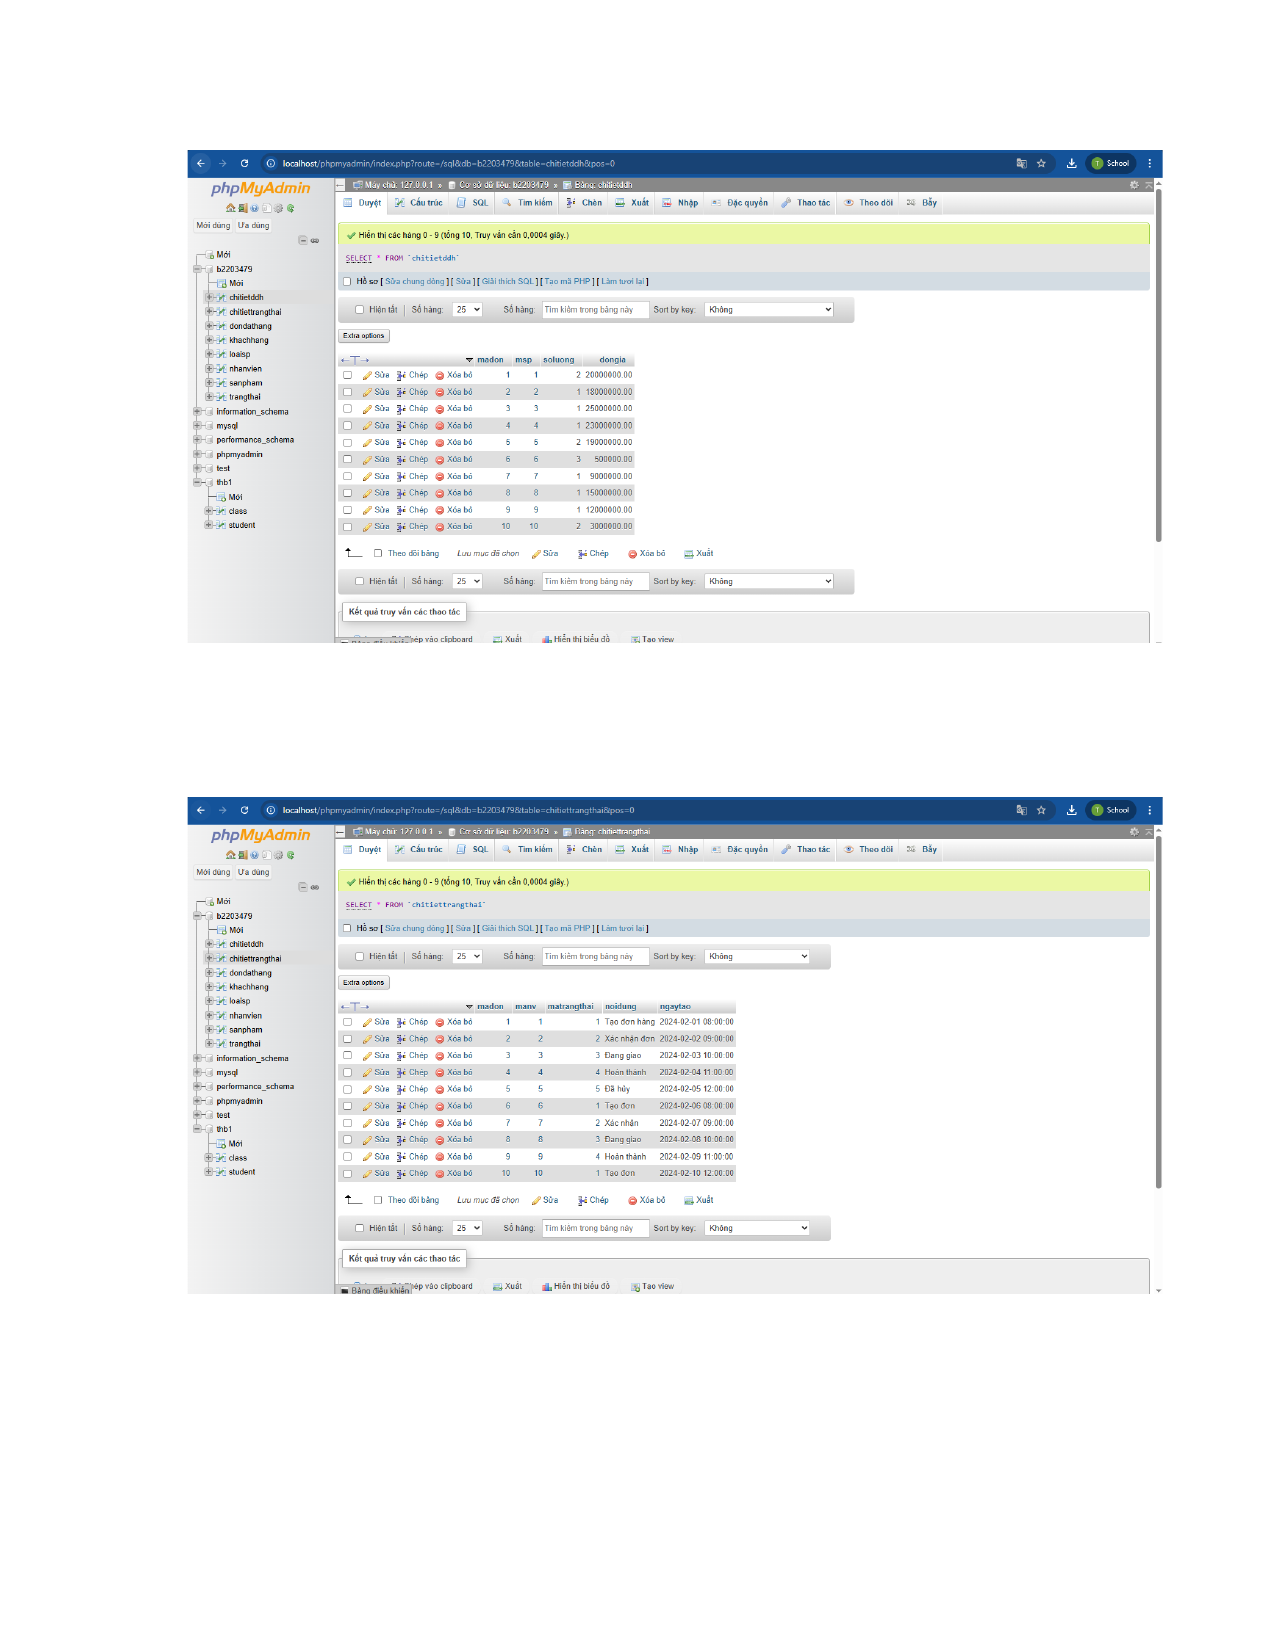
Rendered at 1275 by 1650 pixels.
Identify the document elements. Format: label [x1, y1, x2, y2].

picture [187, 150, 1163, 643]
picture [187, 797, 1163, 1294]
